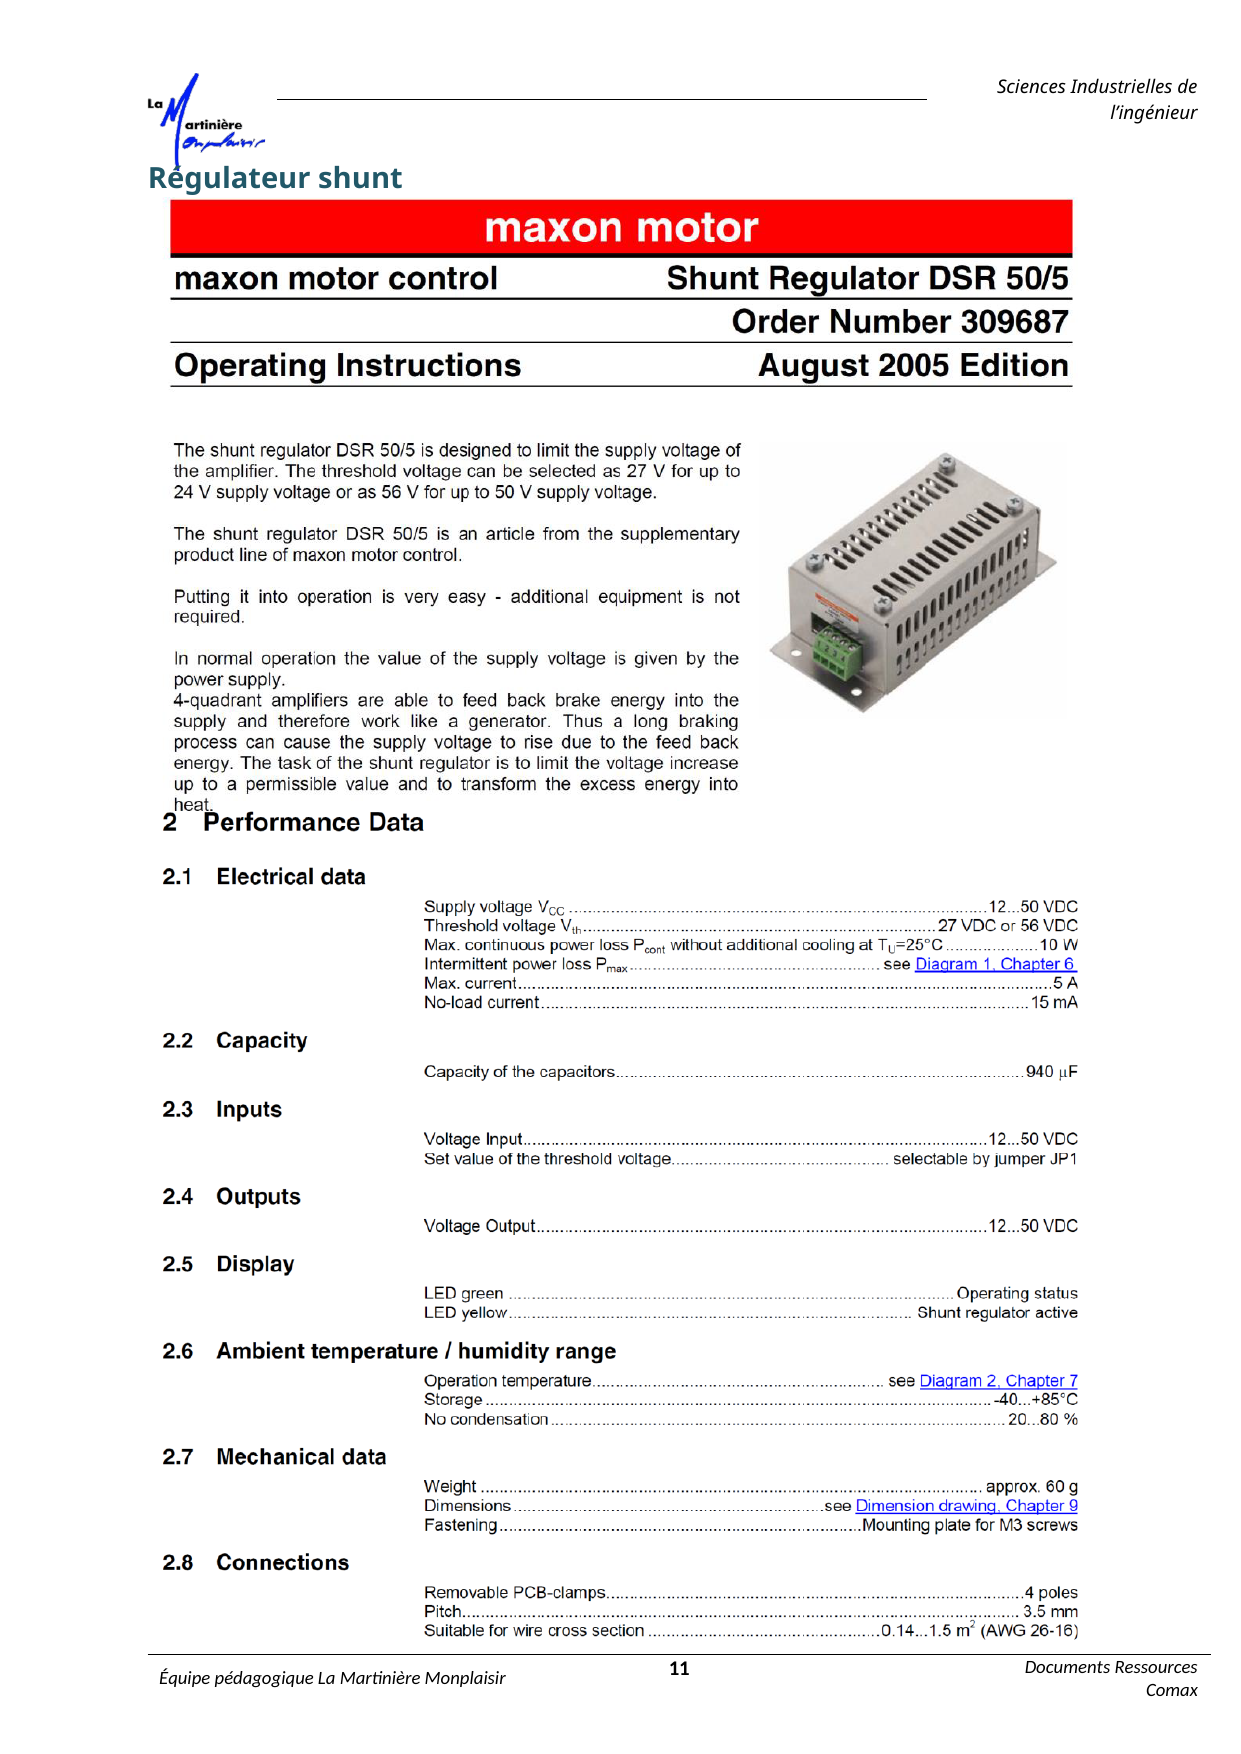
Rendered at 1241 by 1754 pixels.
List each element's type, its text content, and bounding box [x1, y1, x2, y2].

picture [147, 73, 266, 171]
picture [162, 197, 1078, 1640]
subtitle Régulateur shunt [148, 157, 1093, 197]
